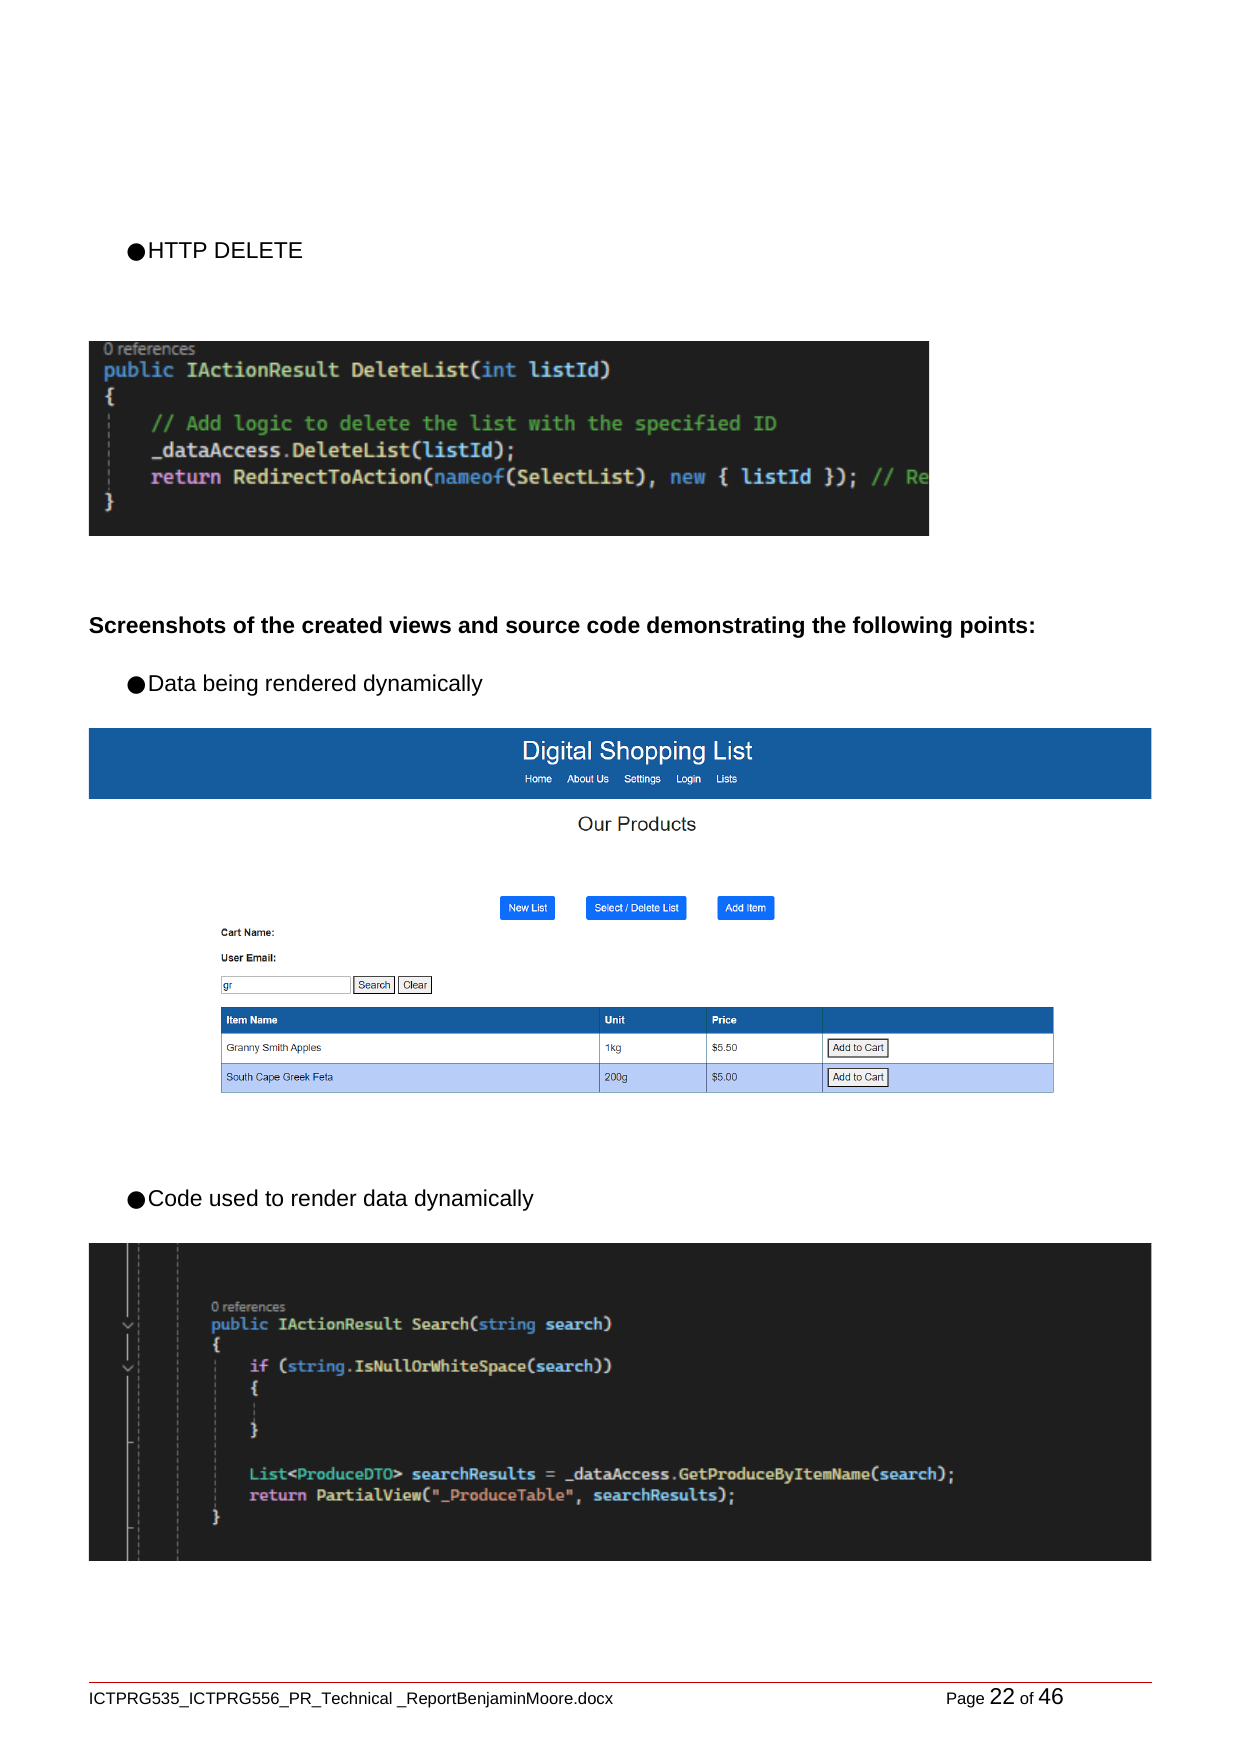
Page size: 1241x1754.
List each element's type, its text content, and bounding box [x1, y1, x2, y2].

list Data being rendered dynamically [126, 658, 1152, 704]
picture [88, 341, 930, 536]
subtitle Screenshots of the created views and source code demonstrating the following points: [89, 612, 1152, 638]
list Code used to render data dynamically [126, 1173, 1152, 1220]
picture [88, 1243, 1152, 1561]
list HTTP DELETE [126, 225, 1152, 272]
picture [88, 728, 1152, 1154]
